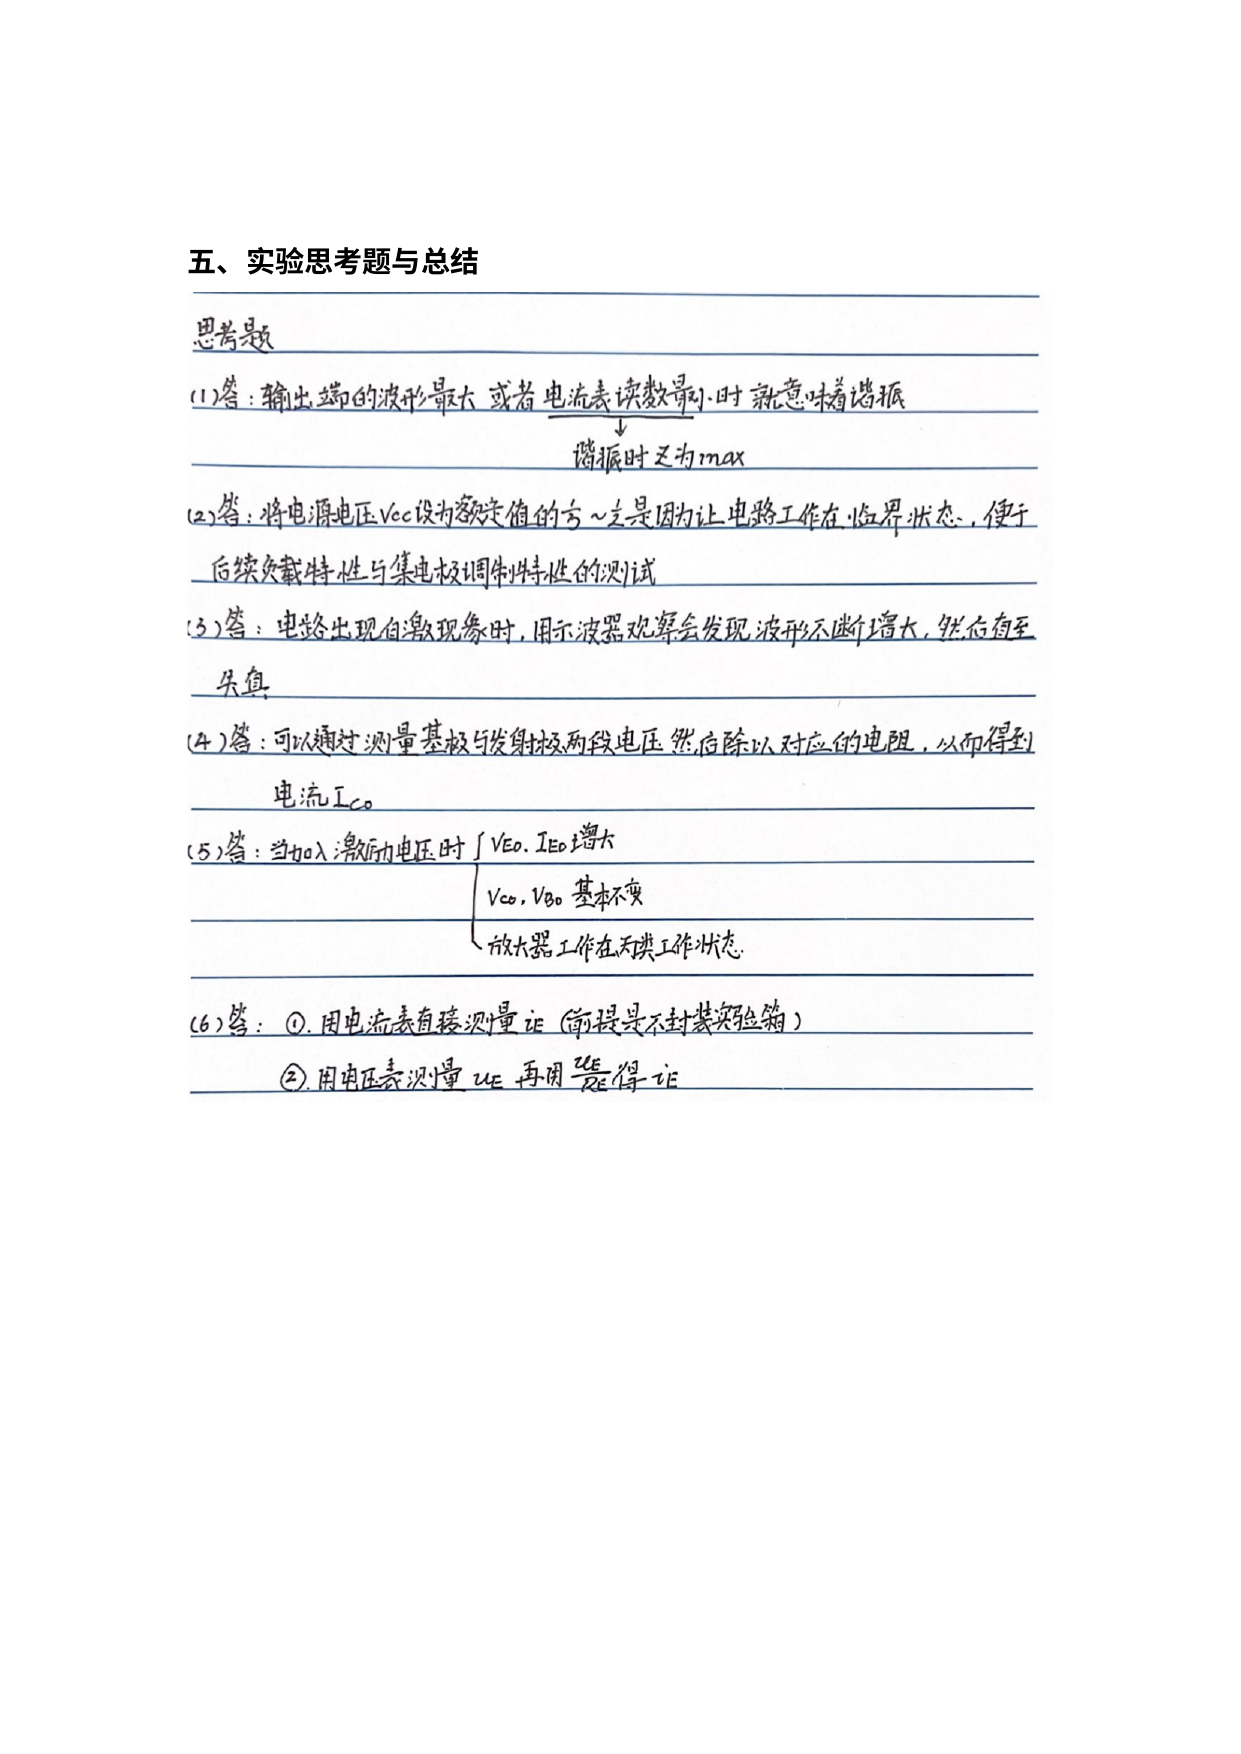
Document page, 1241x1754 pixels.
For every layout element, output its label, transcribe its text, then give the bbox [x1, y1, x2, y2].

text 五、实验思考题与总结 [187, 227, 1053, 292]
picture [187, 292, 1053, 1102]
